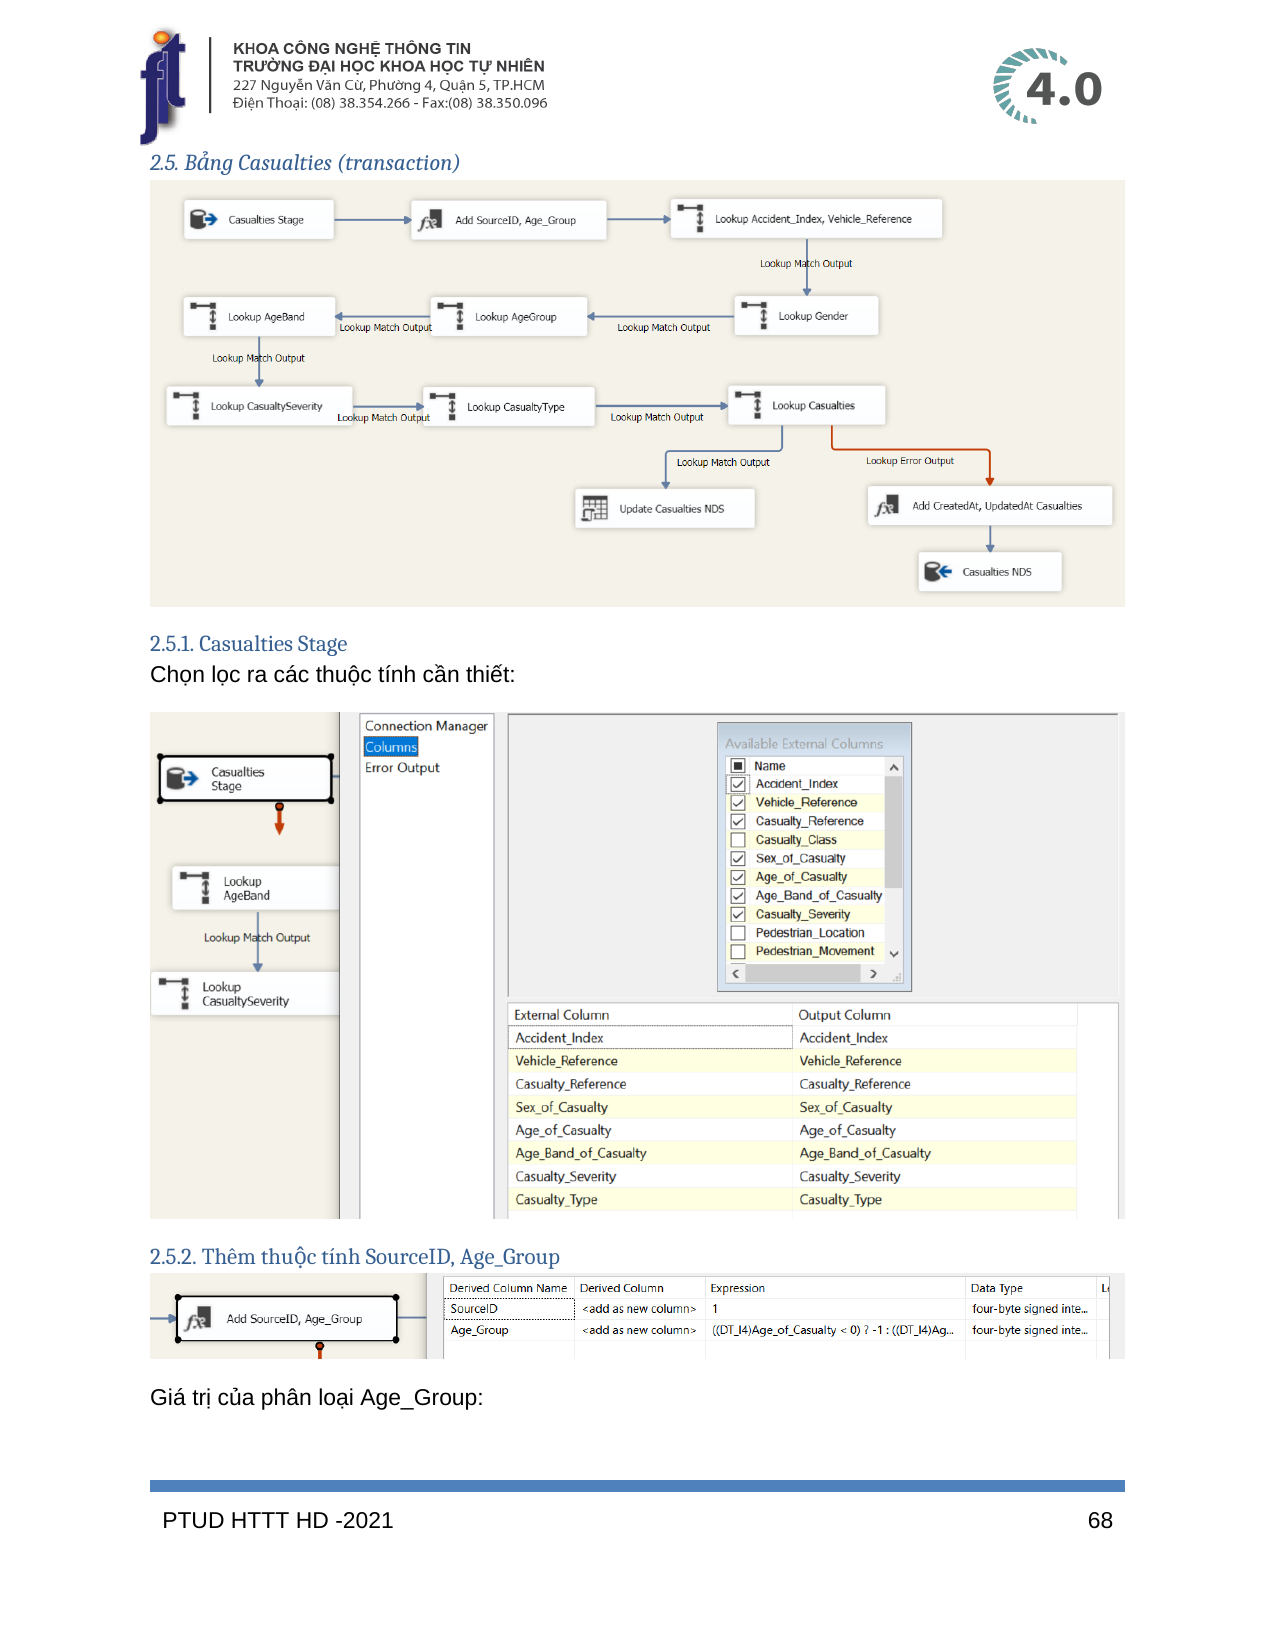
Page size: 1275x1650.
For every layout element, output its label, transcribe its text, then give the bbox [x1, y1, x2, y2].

text Chọn lọc ra các thuộc tính cần thiết: [150, 661, 1125, 688]
text Giá trị của phân loại Age_Group: [150, 1384, 1125, 1410]
picture [150, 712, 1125, 1219]
subtitle 2.5.2. Thêm thuộc tính SourceID, Age_Group [150, 1244, 1125, 1270]
picture [117, 21, 580, 167]
subtitle 2.5. Bảng Casualties (transaction) [150, 150, 1125, 176]
picture [150, 1273, 1125, 1359]
subtitle 2.5.1. Casualties Stage [150, 631, 1125, 657]
picture [150, 180, 1125, 607]
picture [985, 41, 1108, 127]
